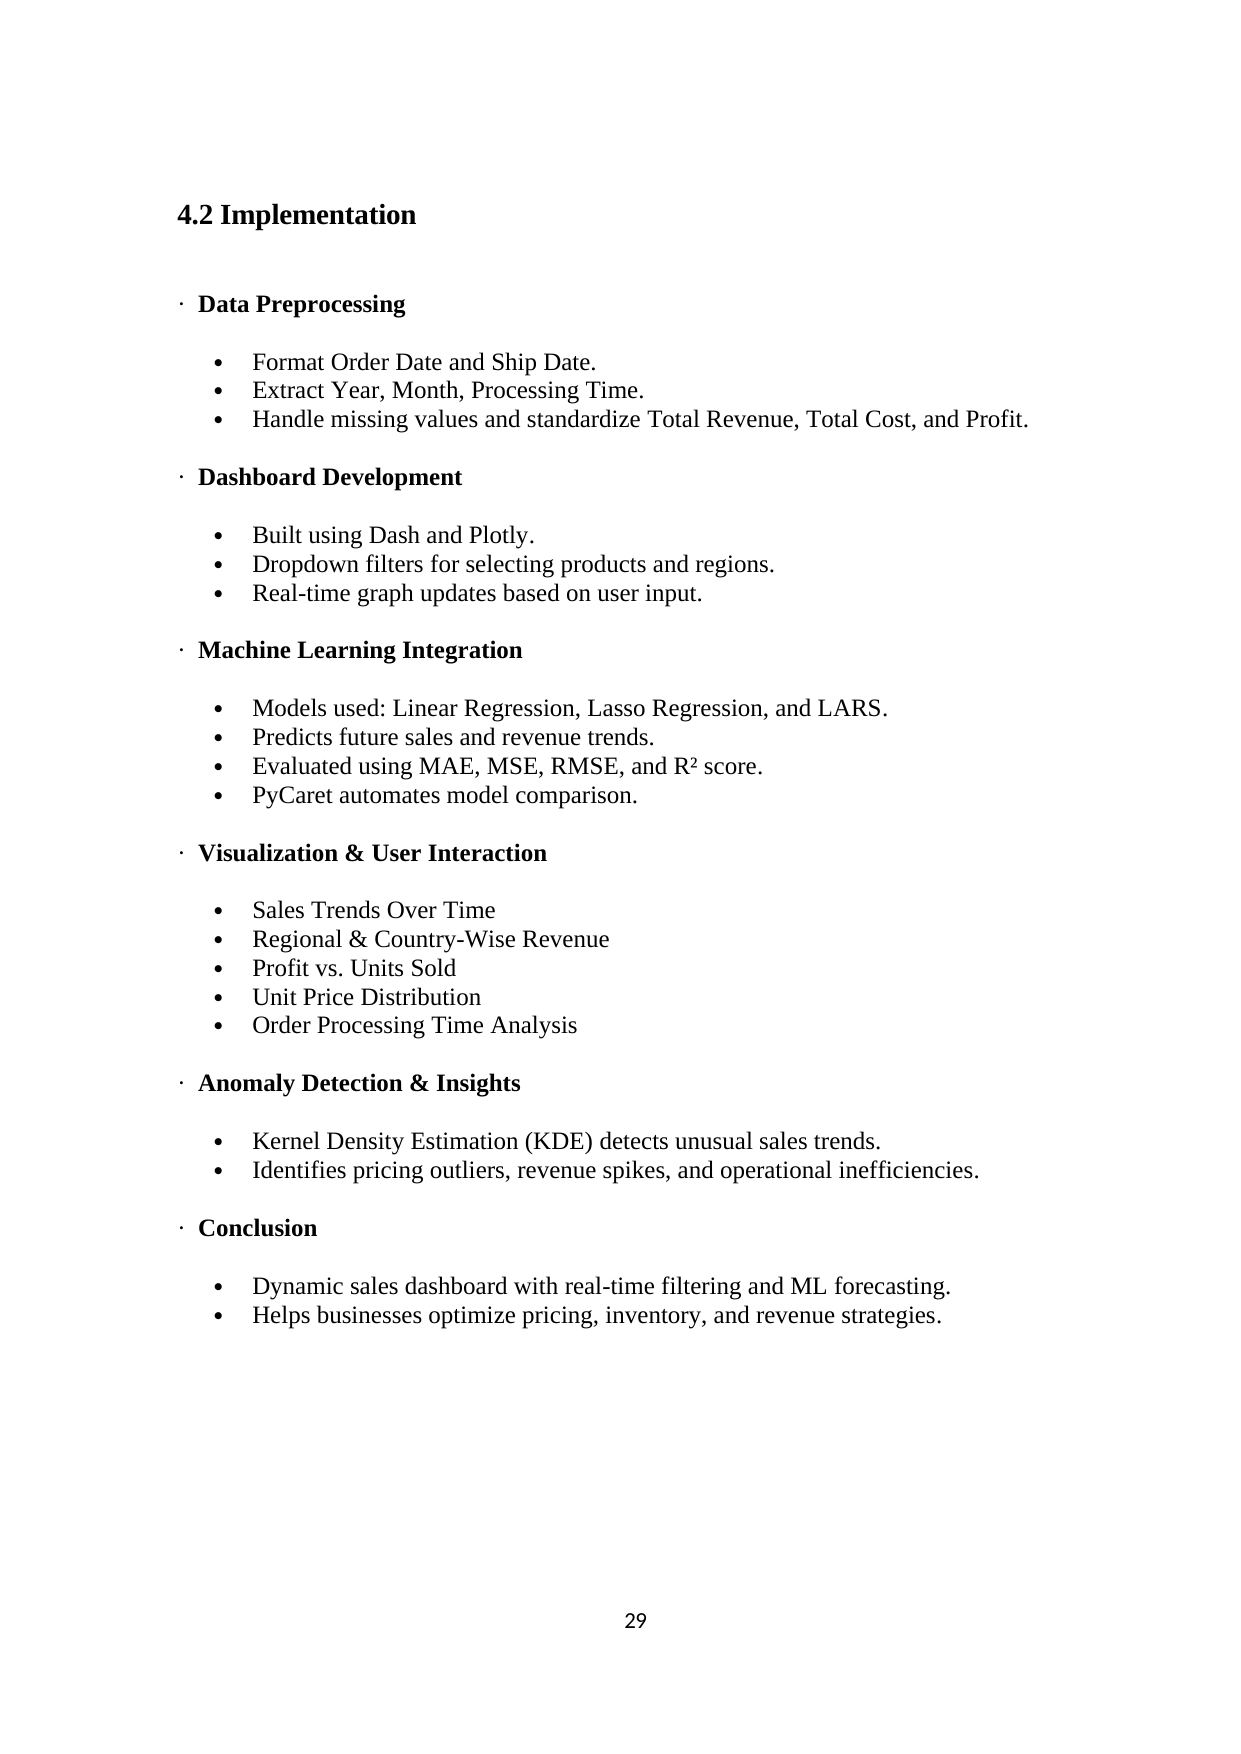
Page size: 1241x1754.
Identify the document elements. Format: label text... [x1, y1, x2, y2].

list Format Order Date and Ship Date. [214, 347, 1107, 376]
list Profit vs. Units Sold [214, 953, 1107, 982]
list Sales Trends Over Time [214, 896, 1107, 924]
list Identifies pricing outliers, revenue spikes, and operational inefficiencies. [214, 1155, 1107, 1184]
list Dropdown filters for selecting products and regions. [214, 549, 1107, 578]
list Built using Dash and Plotly. [214, 520, 1107, 549]
list PyCaret automates model comparison. [214, 780, 1107, 808]
list Kernel Density Estimation (KDE) detects unusual sales trends. [214, 1126, 1107, 1155]
list Unit Price Distribution [214, 982, 1107, 1011]
list Order Processing Time Analysis [214, 1011, 1107, 1039]
list Dynamic sales dashboard with real-time filtering and ML forecasting. [214, 1271, 1107, 1300]
text · Visualization & User Interaction [177, 838, 1107, 866]
text · Dashboard Development [177, 462, 1107, 491]
text · Machine Learning Integration [177, 636, 1107, 664]
list Models used: Linear Regression, Lasso Regression, and LARS. [214, 693, 1107, 722]
list Evaluated using MAE, MSE, RMSE, and R² score. [214, 751, 1107, 780]
text · Anomaly Detection & Insights [177, 1068, 1107, 1097]
list Handle missing values and standardize Total Revenue, Total Cost, and Profit. [214, 404, 1107, 433]
text · Data Preprocessing [177, 289, 1107, 318]
list Helps businesses optimize pricing, inventory, and revenue strategies. [214, 1300, 1107, 1328]
text · Conclusion [177, 1213, 1107, 1242]
list Real-time graph updates based on user input. [214, 578, 1107, 606]
list Extract Year, Month, Processing Time. [214, 376, 1107, 404]
list Predicts future sales and revenue trends. [214, 722, 1107, 751]
list Regional & Country-Wise Revenue [214, 924, 1107, 953]
text 4.2 Implementation [177, 197, 1107, 231]
